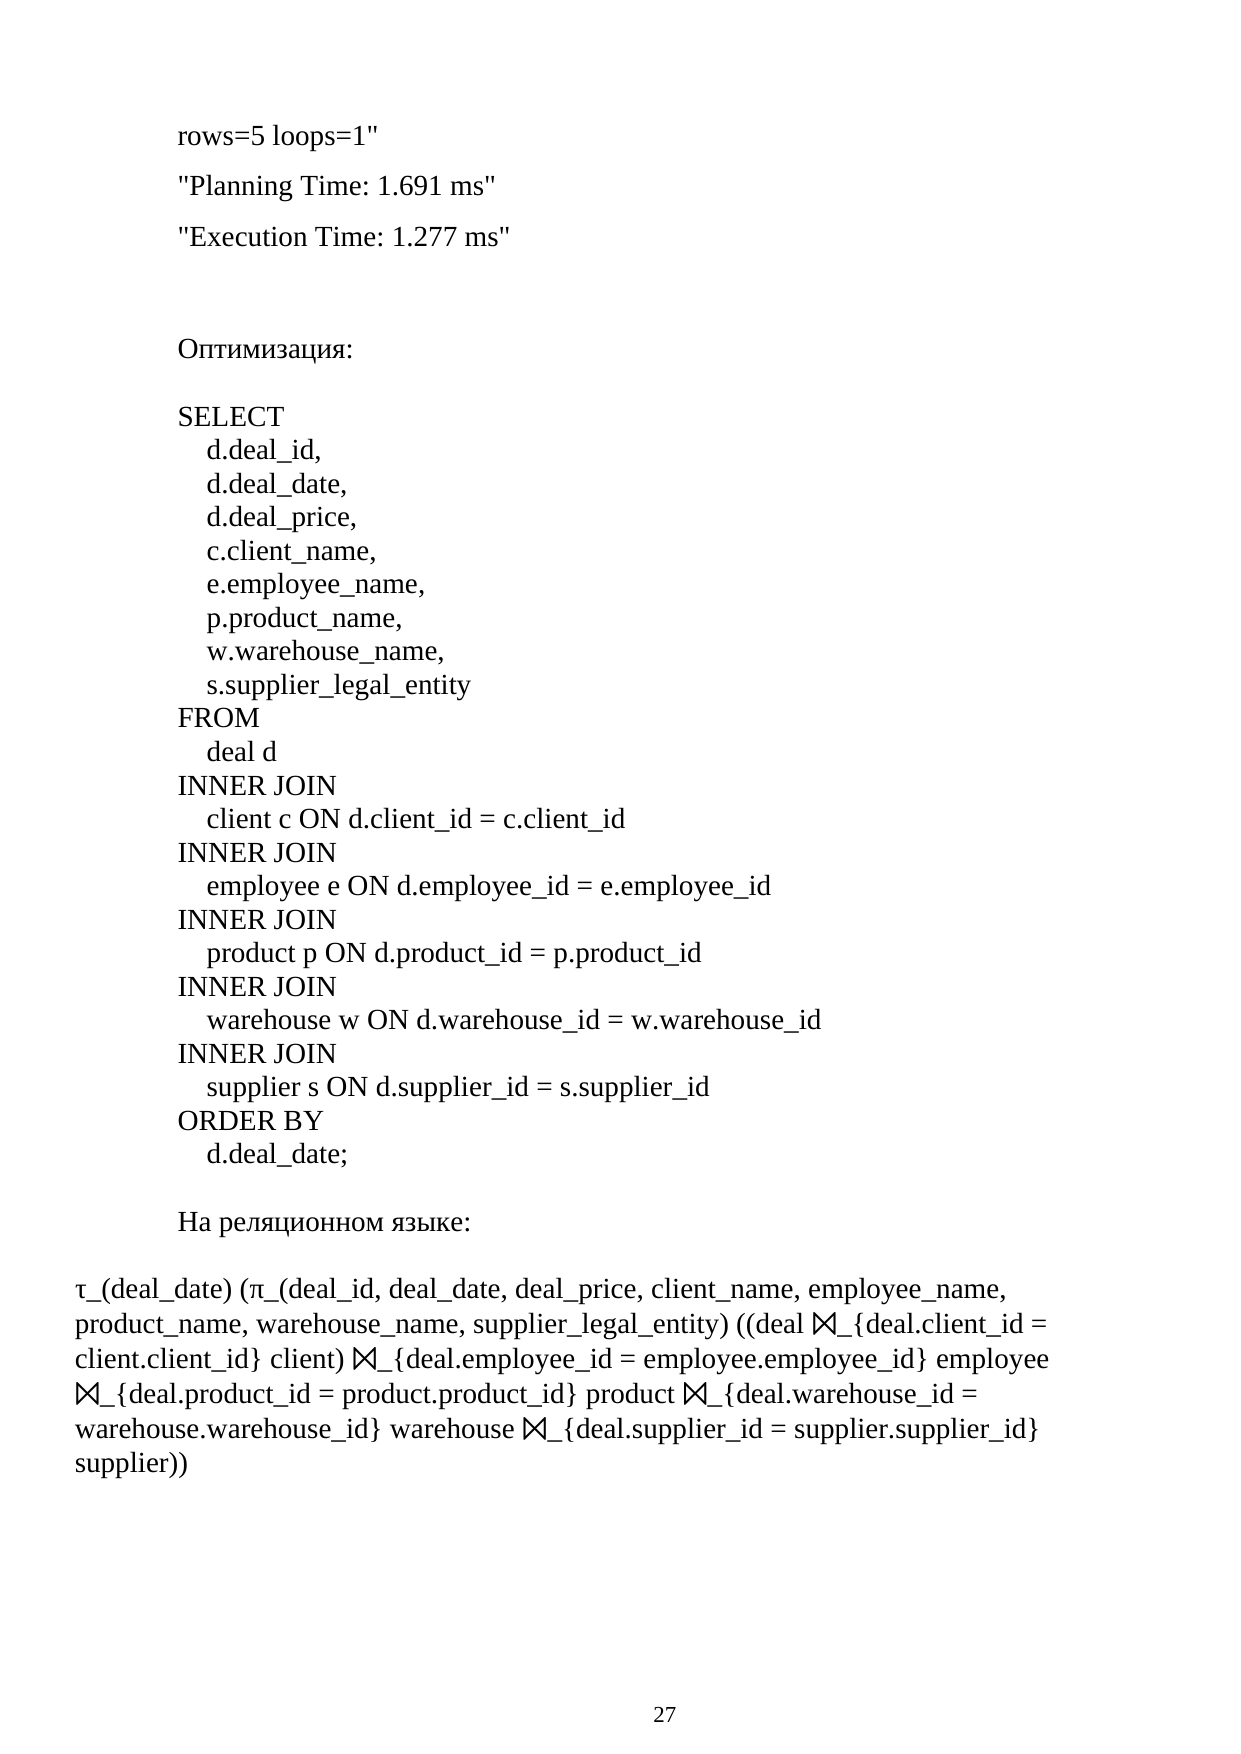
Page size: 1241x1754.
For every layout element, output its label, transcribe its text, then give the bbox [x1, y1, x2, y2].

text d.deal_id, [177, 432, 1152, 466]
text warehouse w ON d.warehouse_id = w.warehouse_id [177, 1002, 1152, 1036]
text deal d [177, 734, 1152, 768]
text INNER JOIN [177, 969, 1152, 1002]
text d.deal_date, [177, 466, 1152, 499]
text На реляционном языке: [177, 1204, 1152, 1237]
text τ_(deal_date) (π_(deal_id, deal_date, deal_price, client_name, employee_name, product_name, warehouse_name, supplier_legal_entity) ((deal ⨝_{deal.client_id = client.client_id} client) ⨝_{deal.employee_id = employee.employee_id} employee ⨝_{deal.product_id = product.product_id} product ⨝_{deal.warehouse_id = warehouse.warehouse_id} warehouse ⨝_{deal.supplier_id = supplier.supplier_id} supplier)) [74, 1271, 1152, 1479]
text product p ON d.product_id = p.product_id [177, 935, 1152, 969]
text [177, 118, 1152, 152]
text SELECT [177, 399, 1152, 432]
text d.deal_price, [177, 499, 1152, 533]
text FROM [177, 701, 1152, 734]
text d.deal_date; [177, 1137, 1152, 1170]
text INNER JOIN [177, 768, 1152, 801]
text employee e ON d.employee_id = e.employee_id [177, 868, 1152, 902]
text c.client_name, [177, 533, 1152, 566]
text Оптимизация: [177, 332, 1152, 365]
text p.product_name, [177, 600, 1152, 633]
text s.supplier_legal_entity [177, 667, 1152, 701]
text INNER JOIN [177, 902, 1152, 935]
text supplier s ON d.supplier_id = s.supplier_id [177, 1069, 1152, 1103]
text client c ON d.client_id = c.client_id [177, 801, 1152, 835]
text w.warehouse_name, [177, 633, 1152, 667]
text "Execution Time: 1.277 ms" [177, 219, 1152, 252]
text e.employee_name, [177, 566, 1152, 600]
text INNER JOIN [177, 1036, 1152, 1069]
text INNER JOIN [177, 835, 1152, 868]
text ORDER BY [177, 1103, 1152, 1137]
text "Planning Time: 1.691 ms" [177, 168, 1152, 202]
